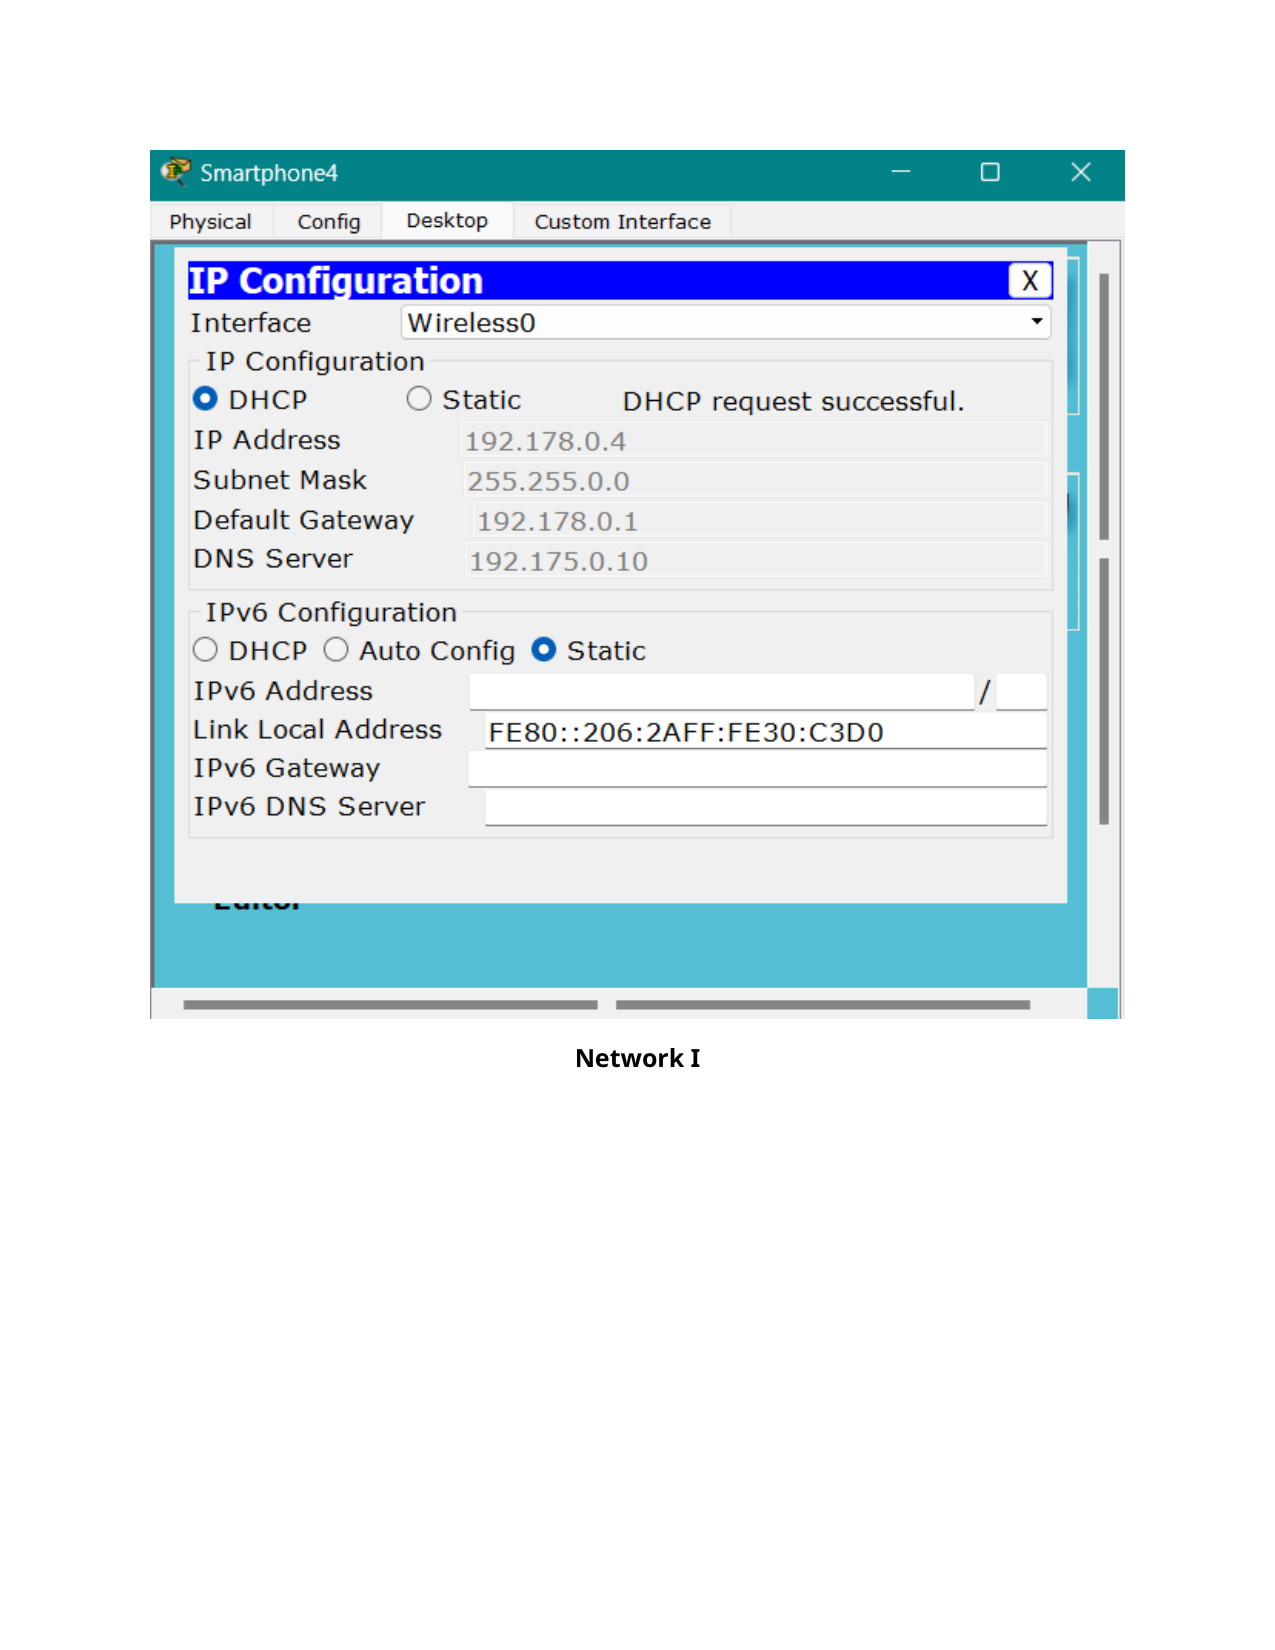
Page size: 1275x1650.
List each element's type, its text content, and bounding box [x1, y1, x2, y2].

picture [150, 150, 1125, 1019]
text Network I [150, 1041, 1125, 1075]
